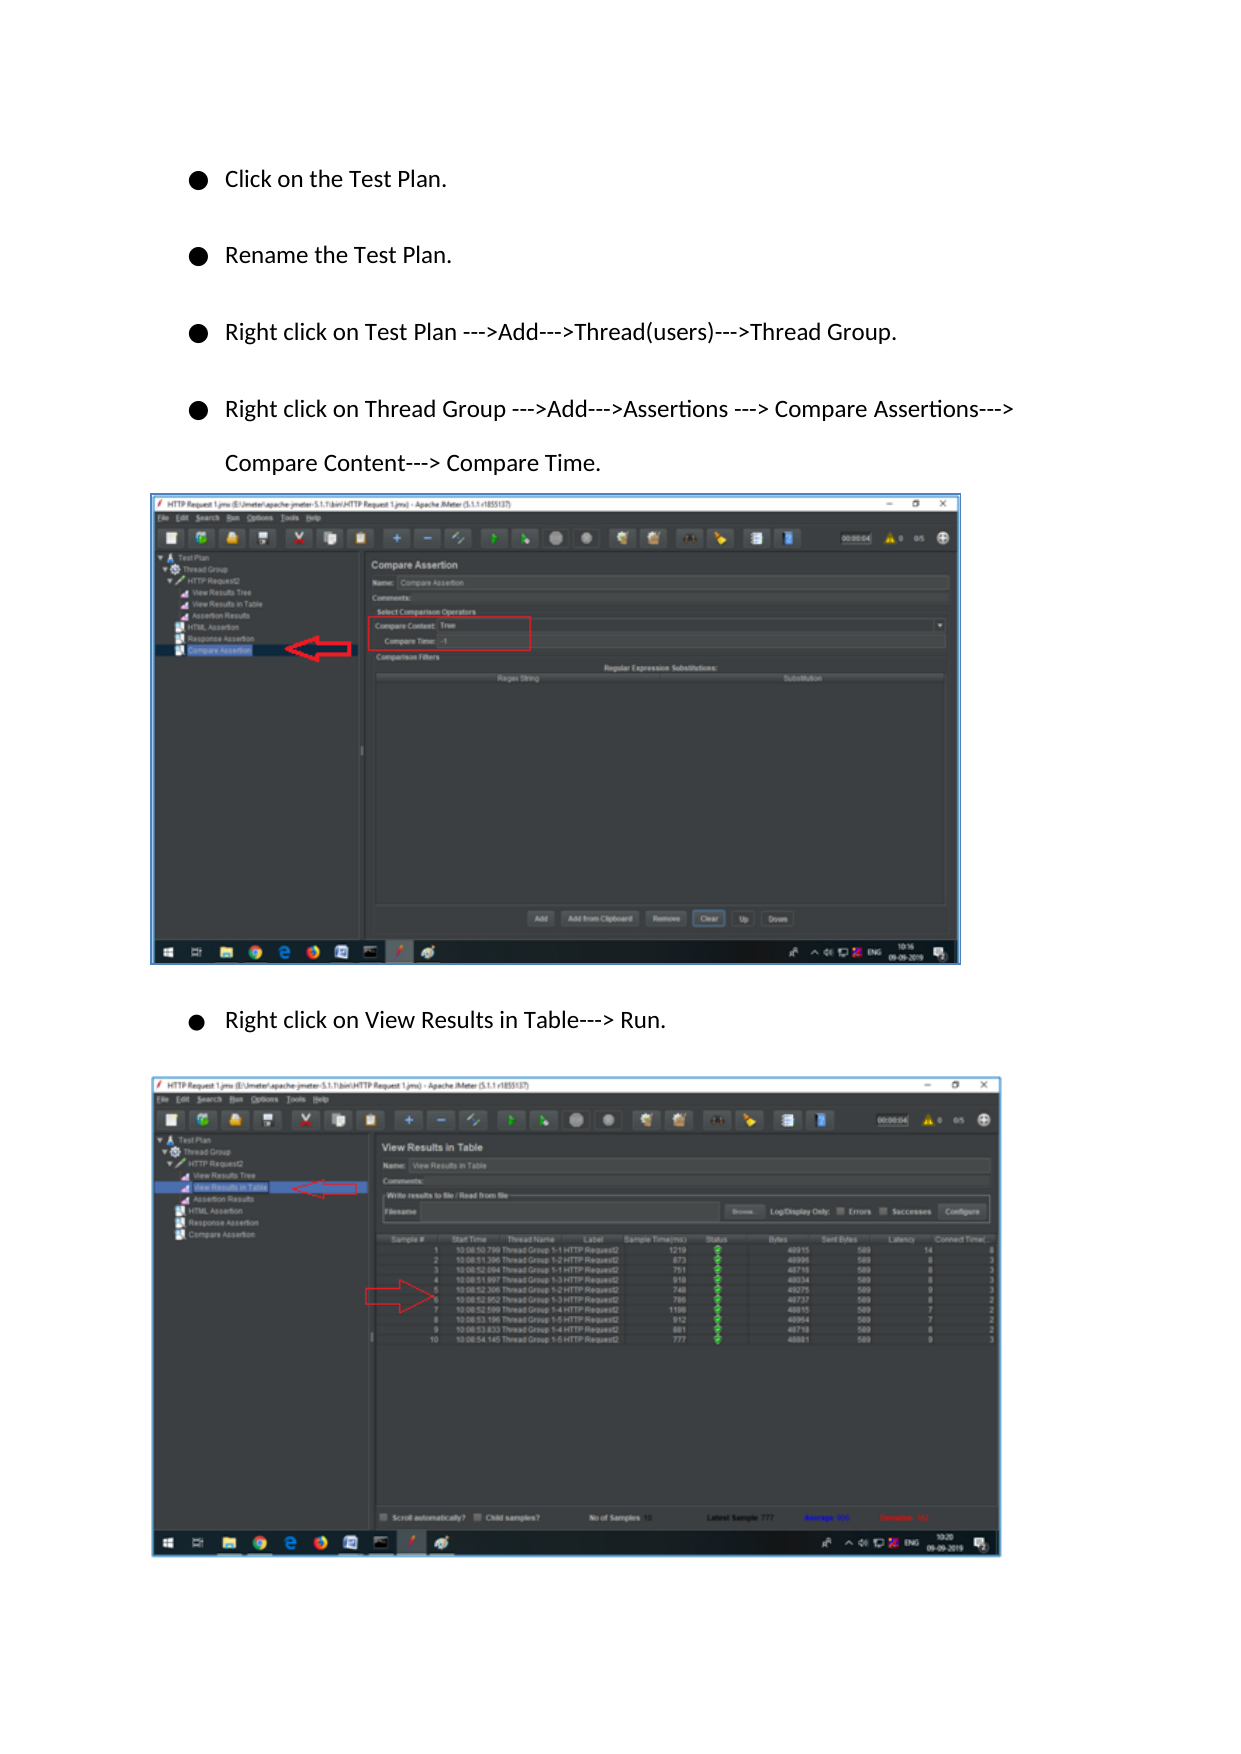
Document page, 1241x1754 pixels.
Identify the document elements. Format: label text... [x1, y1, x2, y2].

picture [152, 495, 960, 963]
list Click on the Test Plan. [187, 150, 1090, 201]
list Rename the Test Plan. [187, 227, 1090, 278]
picture [150, 1075, 1006, 1559]
list Right click on Test Plan --->Add--->Thread(users)--->Thread Group. [187, 304, 1090, 355]
list Right click on Thread Group --->Add--->Assertions ---> Compare Assertions---> Compare Content---> Compare Time. [187, 381, 1090, 478]
list Right click on View Results in Table---> Run. [187, 998, 1090, 1040]
